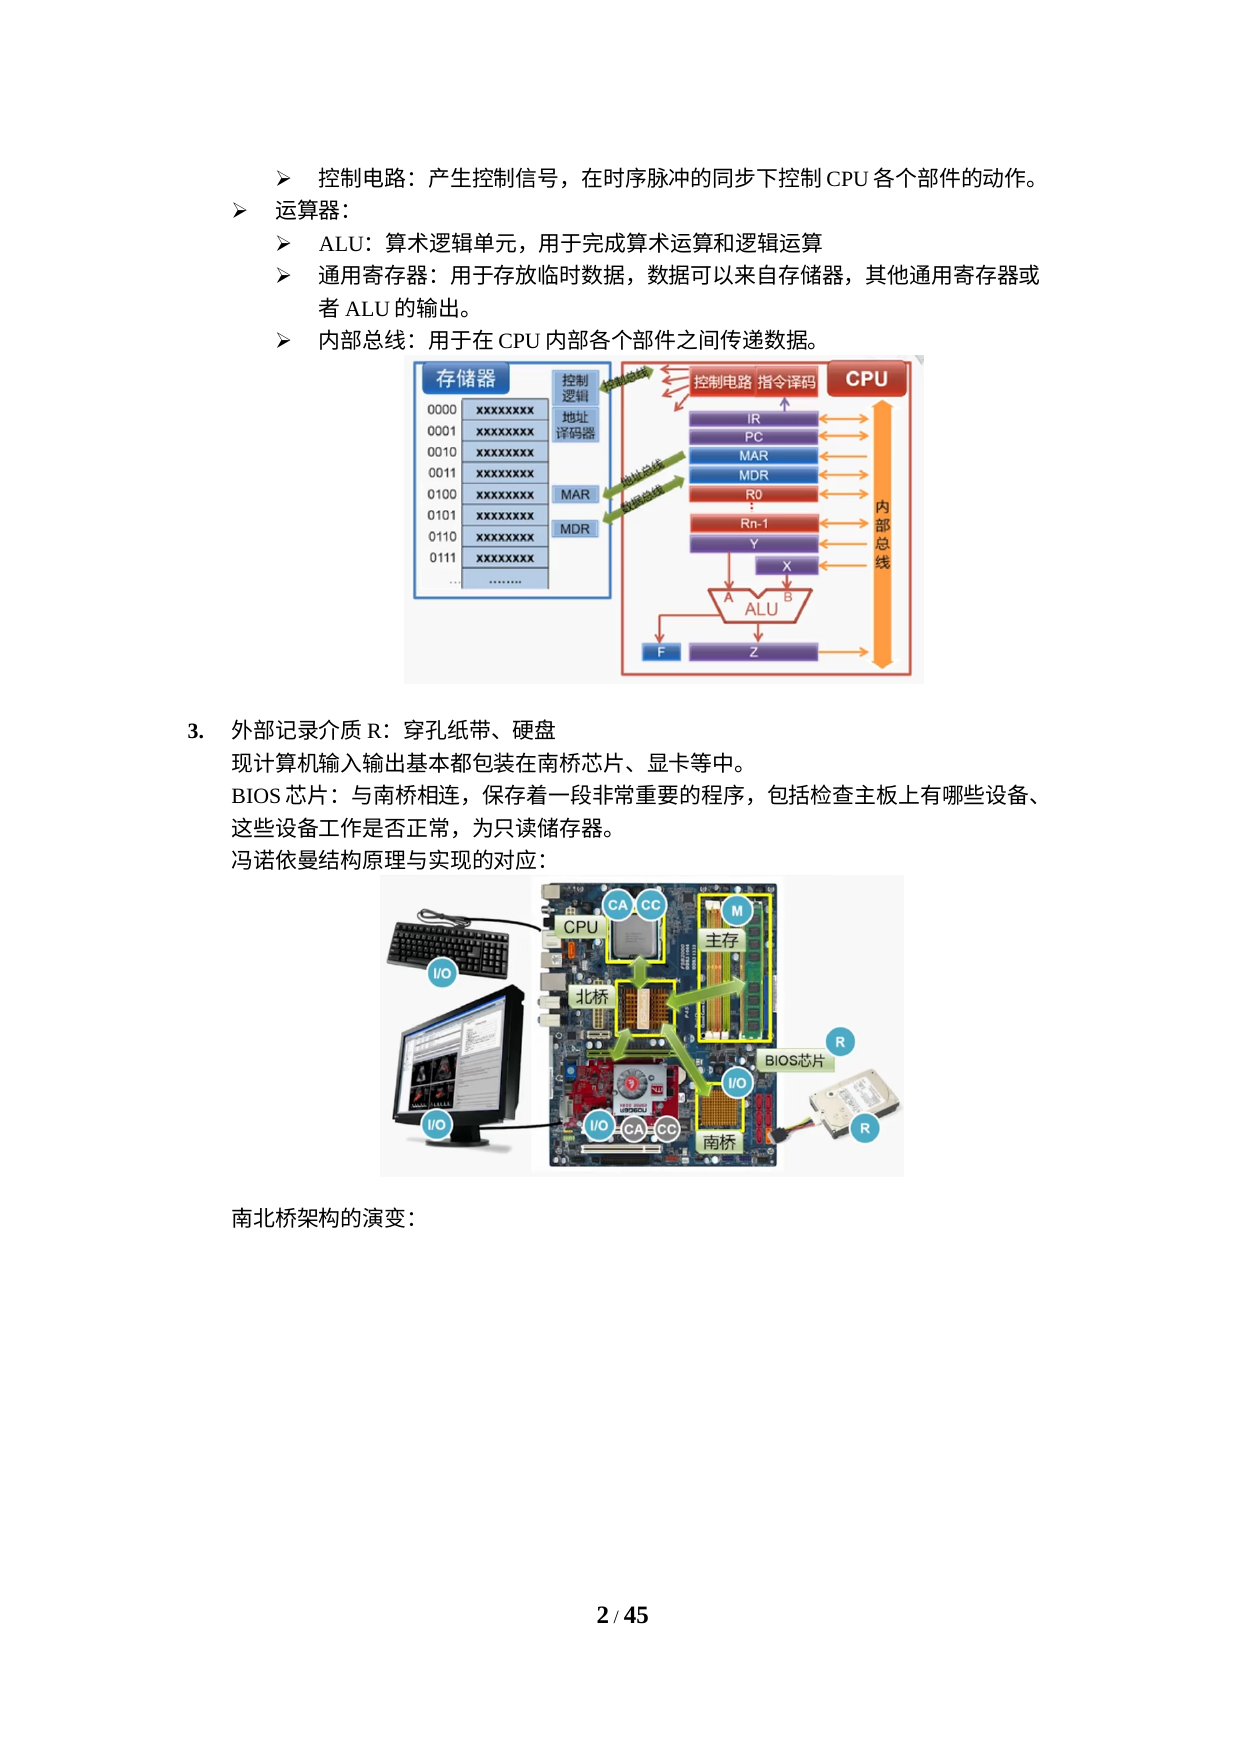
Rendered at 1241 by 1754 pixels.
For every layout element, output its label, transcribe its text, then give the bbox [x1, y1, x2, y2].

list 内部总线：用于在CPU内部各个部件之间传递数据。 [275, 323, 1053, 355]
list 通用寄存器：用于存放临时数据，数据可以来自存储器，其他通用寄存器或者ALU的输出。 [275, 258, 1053, 323]
list 现计算机输入输出基本都包装在南桥芯片、显卡等中。 [231, 745, 1053, 778]
list ALU：算术逻辑单元，用于完成算术运算和逻辑运算 [275, 225, 1053, 258]
list 外部记录介质R：穿孔纸带、硬盘 [187, 713, 1053, 745]
list 控制电路：产生控制信号，在时序脉冲的同步下控制CPU各个部件的动作。 [275, 160, 1053, 193]
picture [403, 355, 924, 684]
list BIOS芯片：与南桥相连，保存着一段非常重要的程序，包括检查主板上有哪些设备、这些设备工作是否正常，为只读储存器。 [231, 778, 1053, 843]
list 运算器： [231, 193, 1053, 225]
list 冯诺依曼结构原理与实现的对应： [231, 843, 1053, 875]
picture [380, 875, 904, 1177]
list 南北桥架构的演变： [231, 1200, 1053, 1233]
